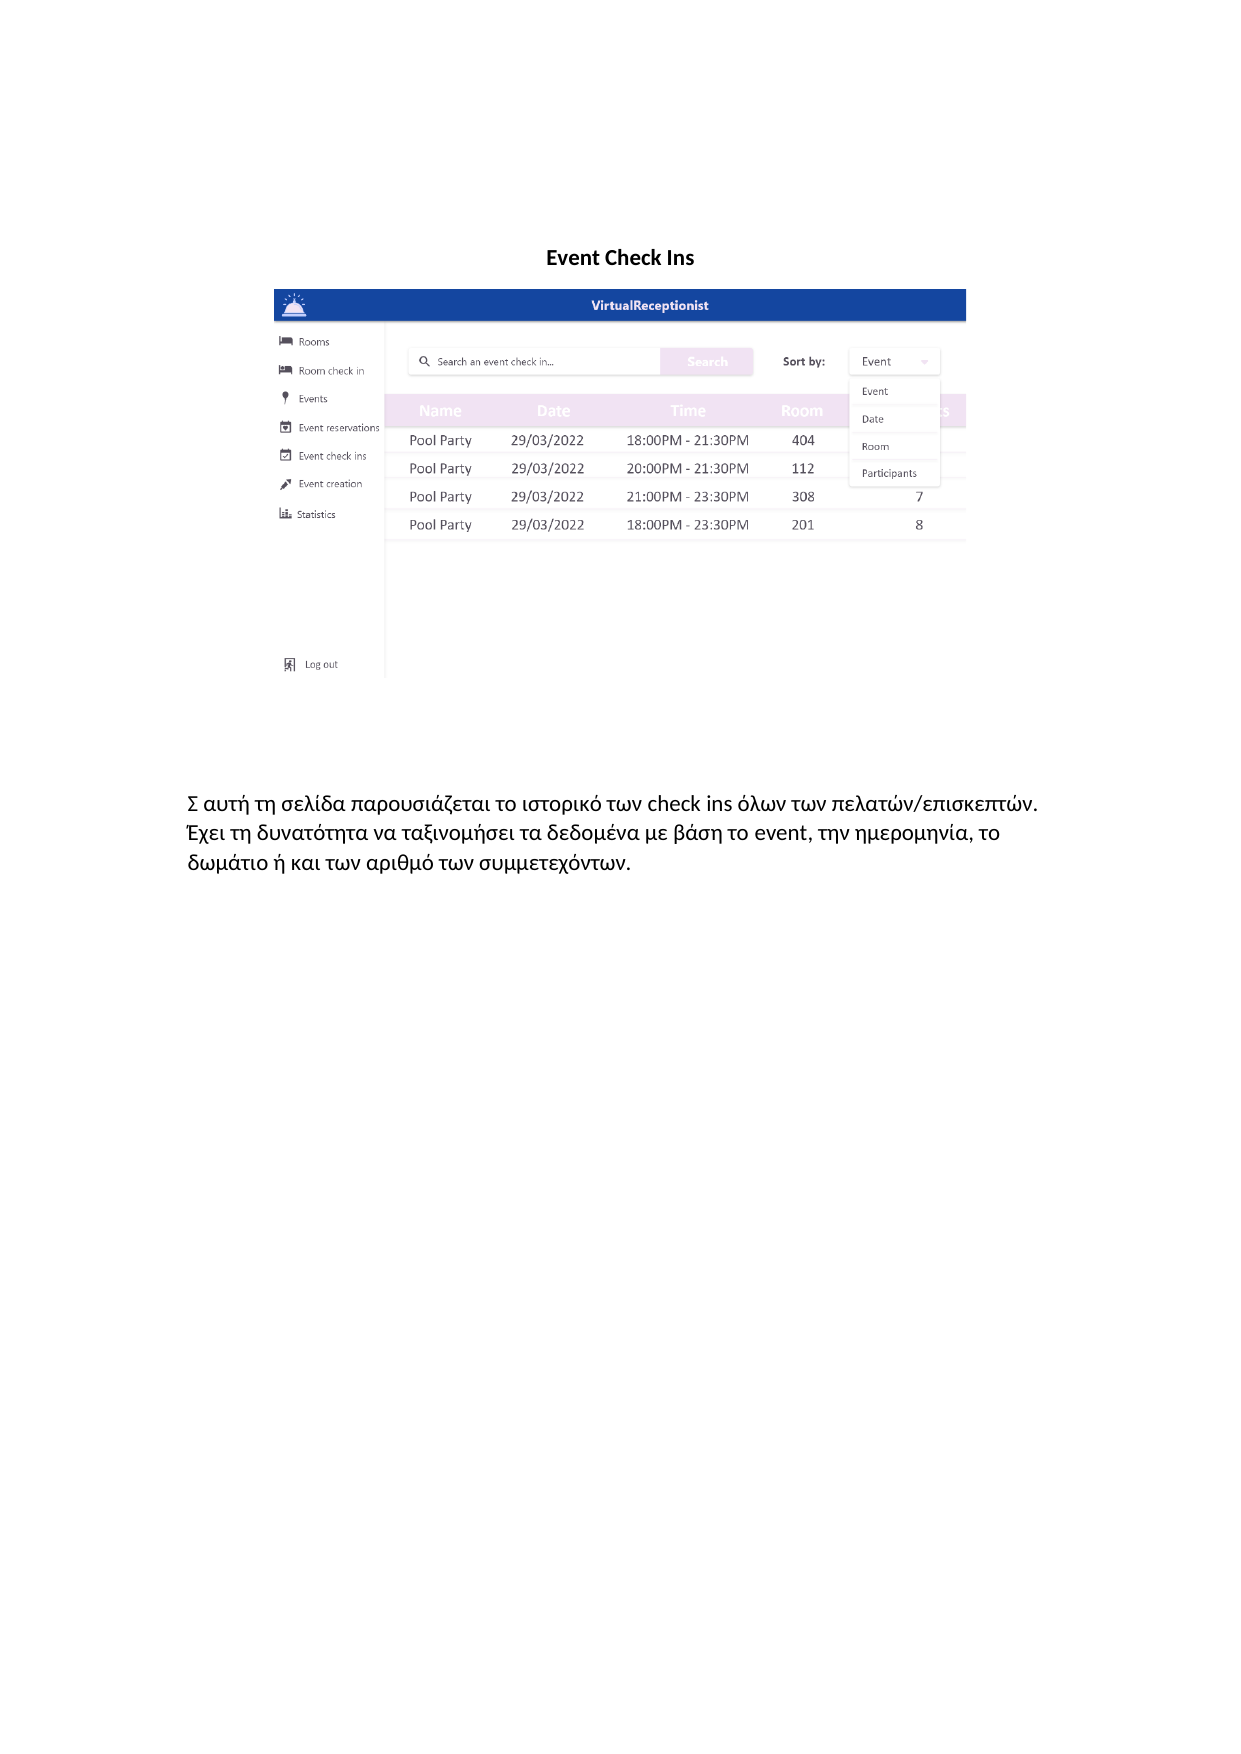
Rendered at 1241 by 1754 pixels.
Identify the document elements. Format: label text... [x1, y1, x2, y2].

text Σ αυτή τη σελίδα παρουσιάζεται το ιστορικό των check ins όλων των πελατών/επισκεπτών. Έχει τη δυνατότητα να ταξινομήσει τα δεδομένα με βάση το event, την ημερομηνία, το δωμάτιο ή και των αριθμό των συμμετεχόντων. [187, 789, 1053, 876]
text Event Check Ins [187, 243, 1053, 271]
picture [274, 289, 967, 678]
